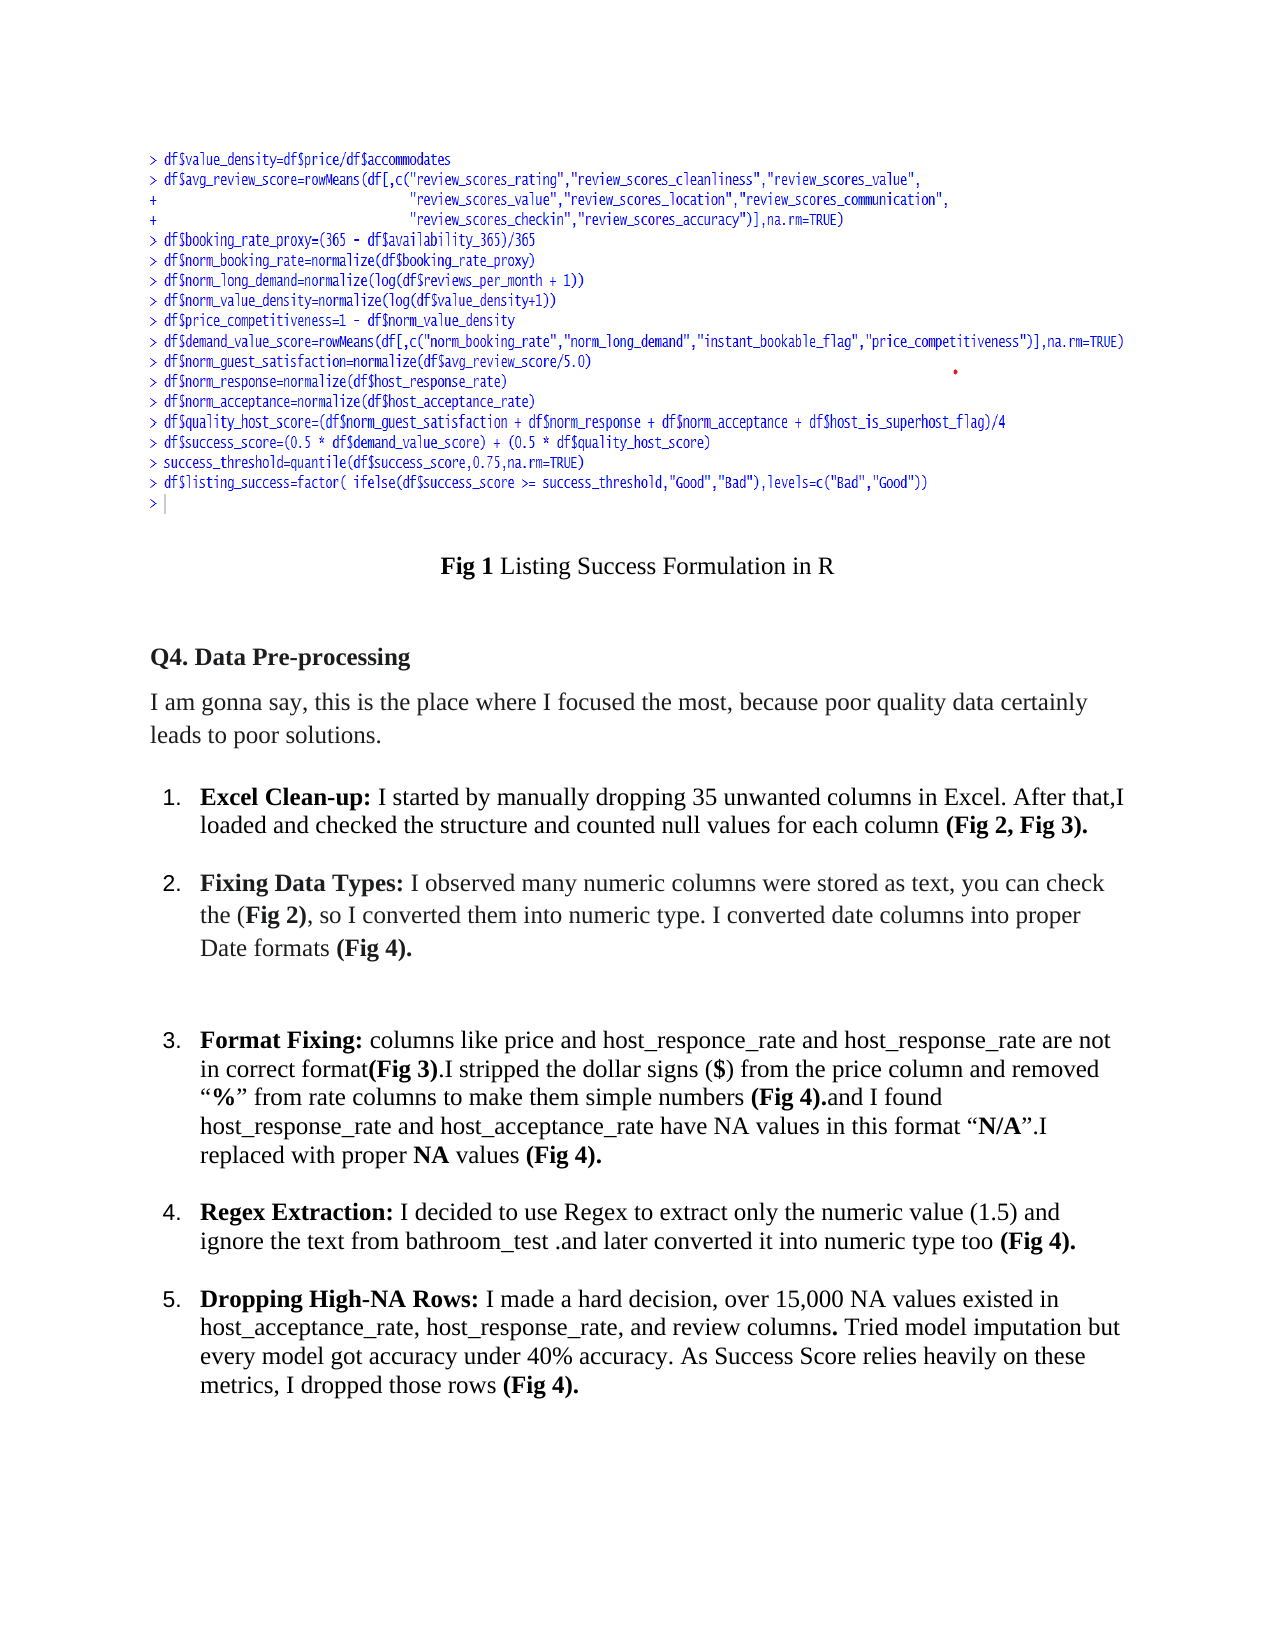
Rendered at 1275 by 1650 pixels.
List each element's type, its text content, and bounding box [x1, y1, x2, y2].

text Fig 1 Listing Success Formulation in R [150, 551, 1125, 580]
list Regex Extraction: I decided to use Regex to extract only the numeric value (1.5) and ignore the text from bathroom_test .and later converted it into numeric type too (Fig 4). [162, 1256, 1125, 1342]
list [162, 1371, 1125, 1457]
picture [150, 150, 1125, 516]
list Fixing Data Types: I observed many numeric columns were stored as text, you can check the (Fig 2), so I converted them into numeric type. I converted date columns into proper Date formats (Fig 4). [162, 897, 1125, 1021]
text I am gonna say, this is the place where I focused the most, because poor quality data certainly leads to poor solutions. [150, 687, 1125, 748]
subtitle Q4. Data Pre-processing [150, 642, 1125, 671]
list Format Fixing: columns like price and host_responce_rate and host_response_rate are not in correct format(Fig 3).I stripped the dollar signs ($) from the price column and removed “%” from rate columns to make them simple numbers (Fig 4).and I found host_response_rate and host_acceptance_rate have NA values in this format “N/A”.I replaced with proper NA values (Fig 4). [162, 1054, 1125, 1227]
list Excel Clean-up: I started by manually dropping 35 unwanted columns in Excel. After that,I loaded and checked the structure and counted null values for each column (Fig 2, Fig 3). [162, 782, 1125, 868]
